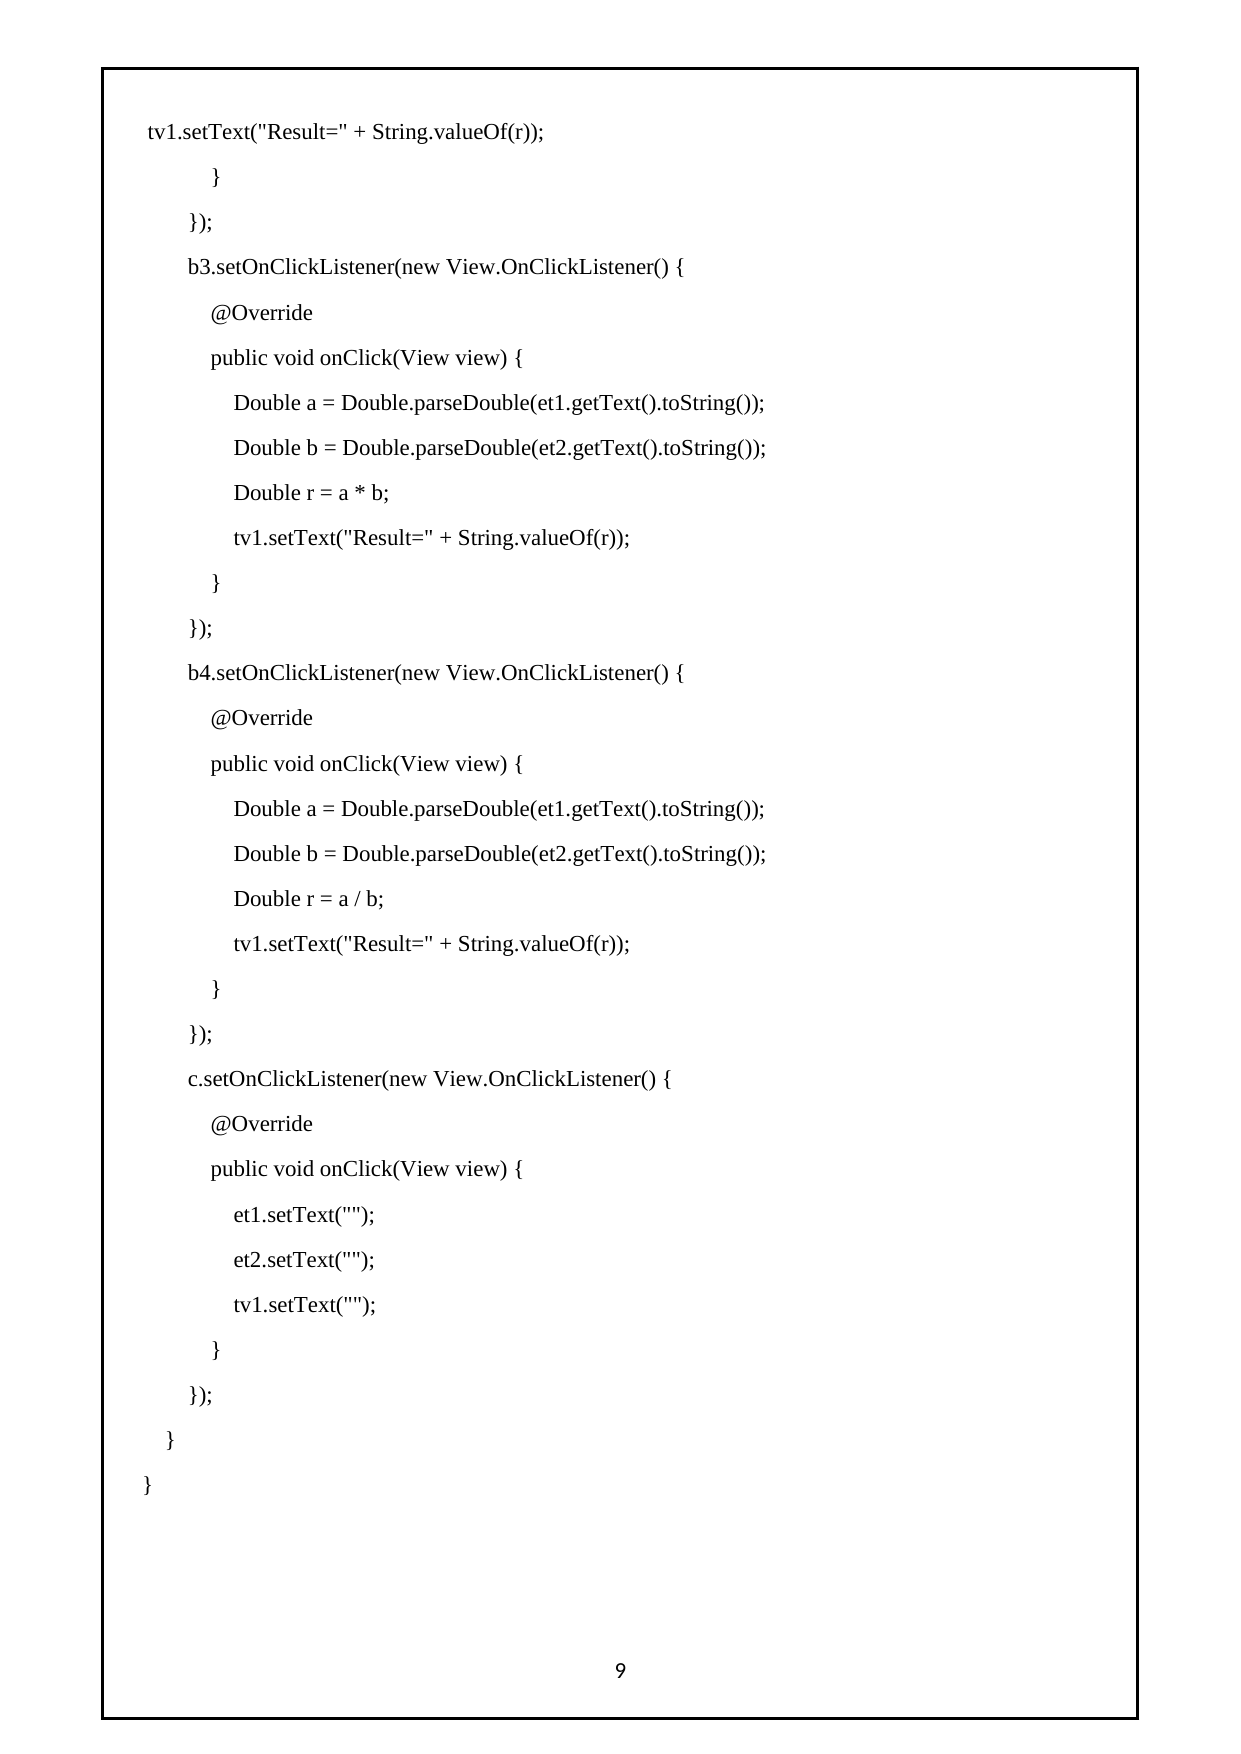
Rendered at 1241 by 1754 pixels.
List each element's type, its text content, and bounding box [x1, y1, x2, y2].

text } [142, 975, 1128, 1001]
text Double b = Double.parseDouble(et2.getText().toString()); [142, 434, 1128, 460]
text public void onClick(View view) { [142, 344, 1128, 370]
text Double r = a * b; [142, 479, 1128, 505]
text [142, 389, 1128, 415]
text Double b = Double.parseDouble(et2.getText().toString()); [142, 840, 1128, 866]
text et2.setText(""); [142, 1246, 1128, 1272]
text tv1.setText("Result=" + String.valueOf(r)); [142, 118, 1128, 144]
text b3.setOnClickListener(new View.OnClickListener() { [142, 253, 1128, 280]
text et1.setText(""); [142, 1201, 1128, 1227]
text public void onClick(View view) { [142, 749, 1128, 776]
text } [142, 1336, 1128, 1362]
text @Override [142, 298, 1128, 325]
text } [142, 569, 1128, 596]
text public void onClick(View view) { [142, 1156, 1128, 1182]
text @Override [142, 704, 1128, 731]
text }); [142, 1381, 1128, 1407]
text }); [142, 614, 1128, 641]
text Double r = a / b; [142, 885, 1128, 911]
text tv1.setText("Result=" + String.valueOf(r)); [142, 930, 1128, 956]
text } [142, 1471, 1128, 1498]
text Double a = Double.parseDouble(et1.getText().toString()); [142, 795, 1128, 821]
text }); [142, 1020, 1128, 1047]
text tv1.setText(""); [142, 1291, 1128, 1317]
text c.setOnClickListener(new View.OnClickListener() { [142, 1065, 1128, 1092]
text tv1.setText("Result=" + String.valueOf(r)); [142, 524, 1128, 550]
text b4.setOnClickListener(new View.OnClickListener() { [142, 659, 1128, 686]
text @Override [142, 1110, 1128, 1137]
text } [142, 1426, 1128, 1452]
text }); [142, 208, 1128, 235]
text } [142, 163, 1128, 189]
